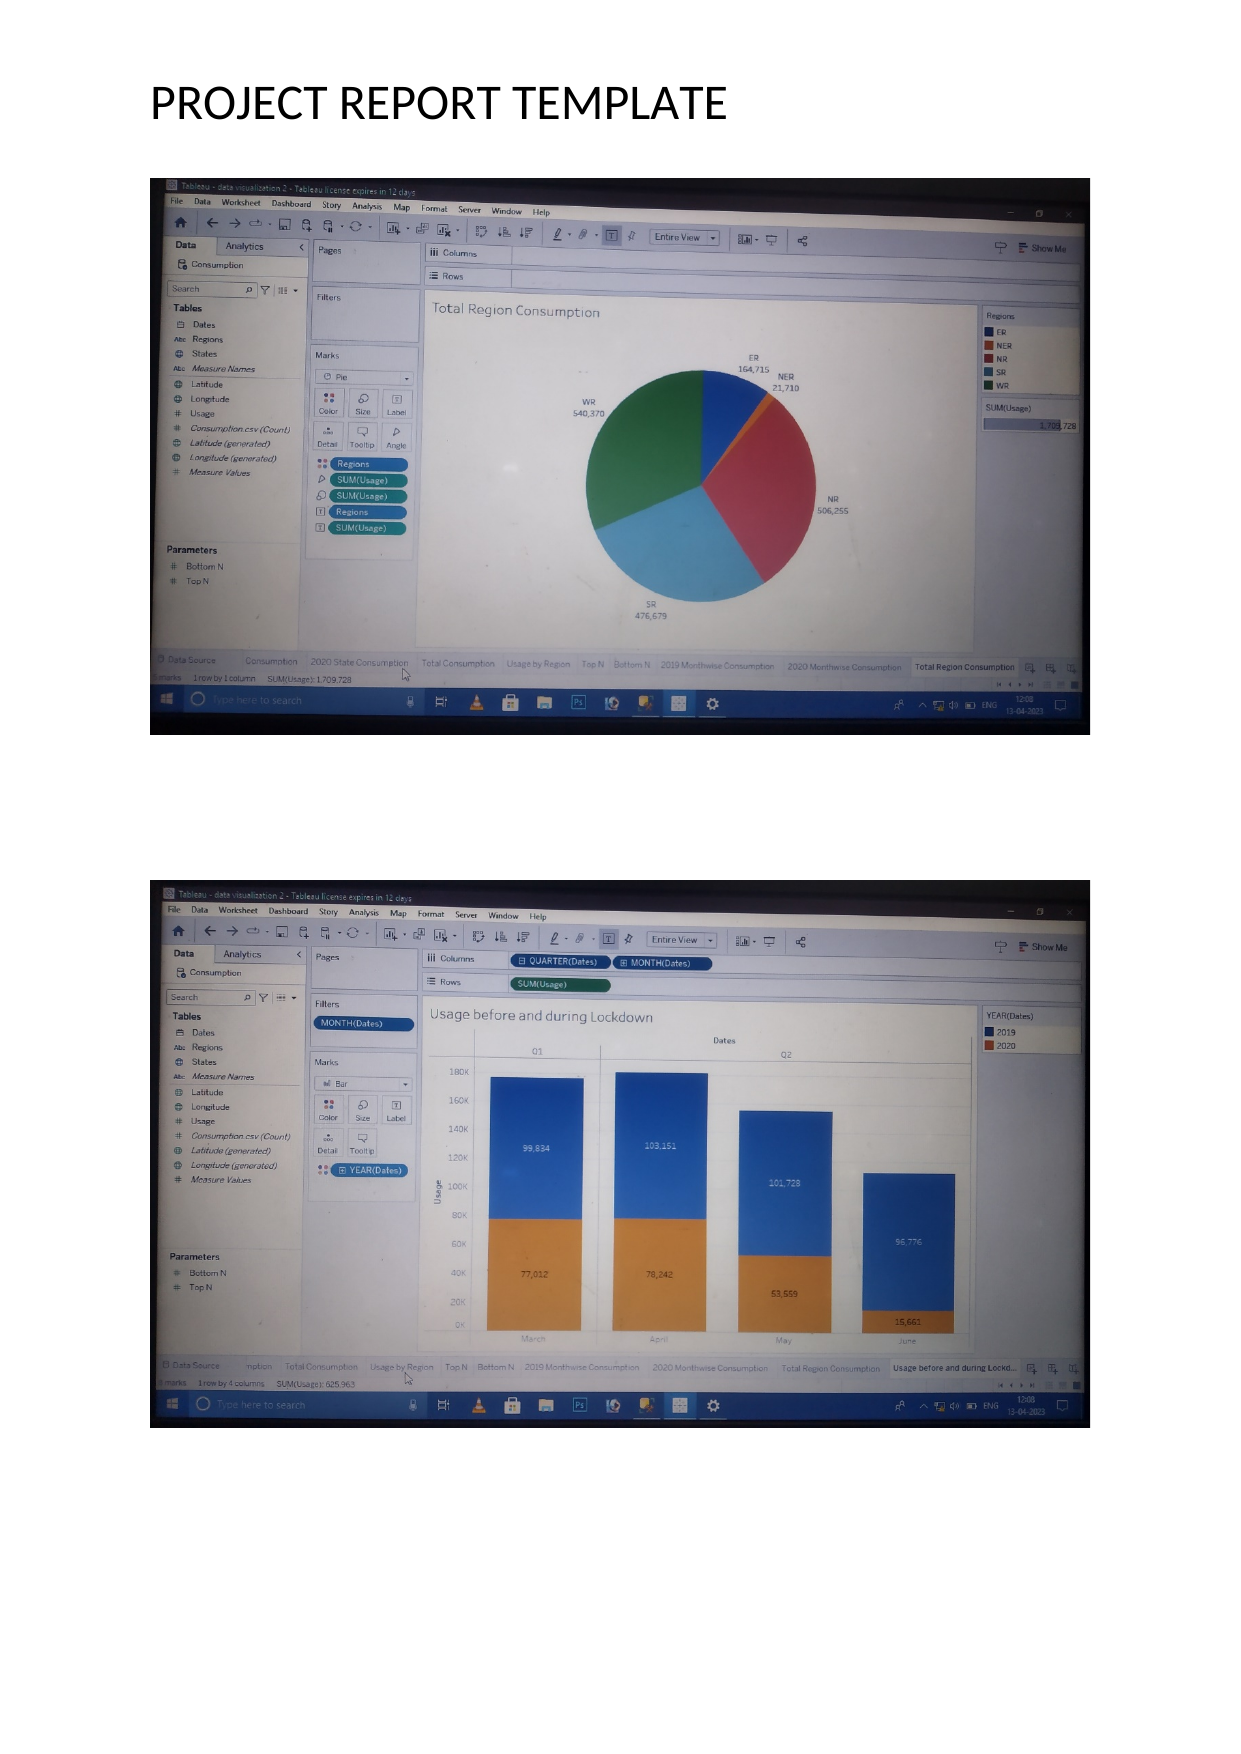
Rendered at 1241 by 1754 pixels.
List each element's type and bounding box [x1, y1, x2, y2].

picture [150, 178, 1091, 735]
picture [150, 880, 1091, 1428]
